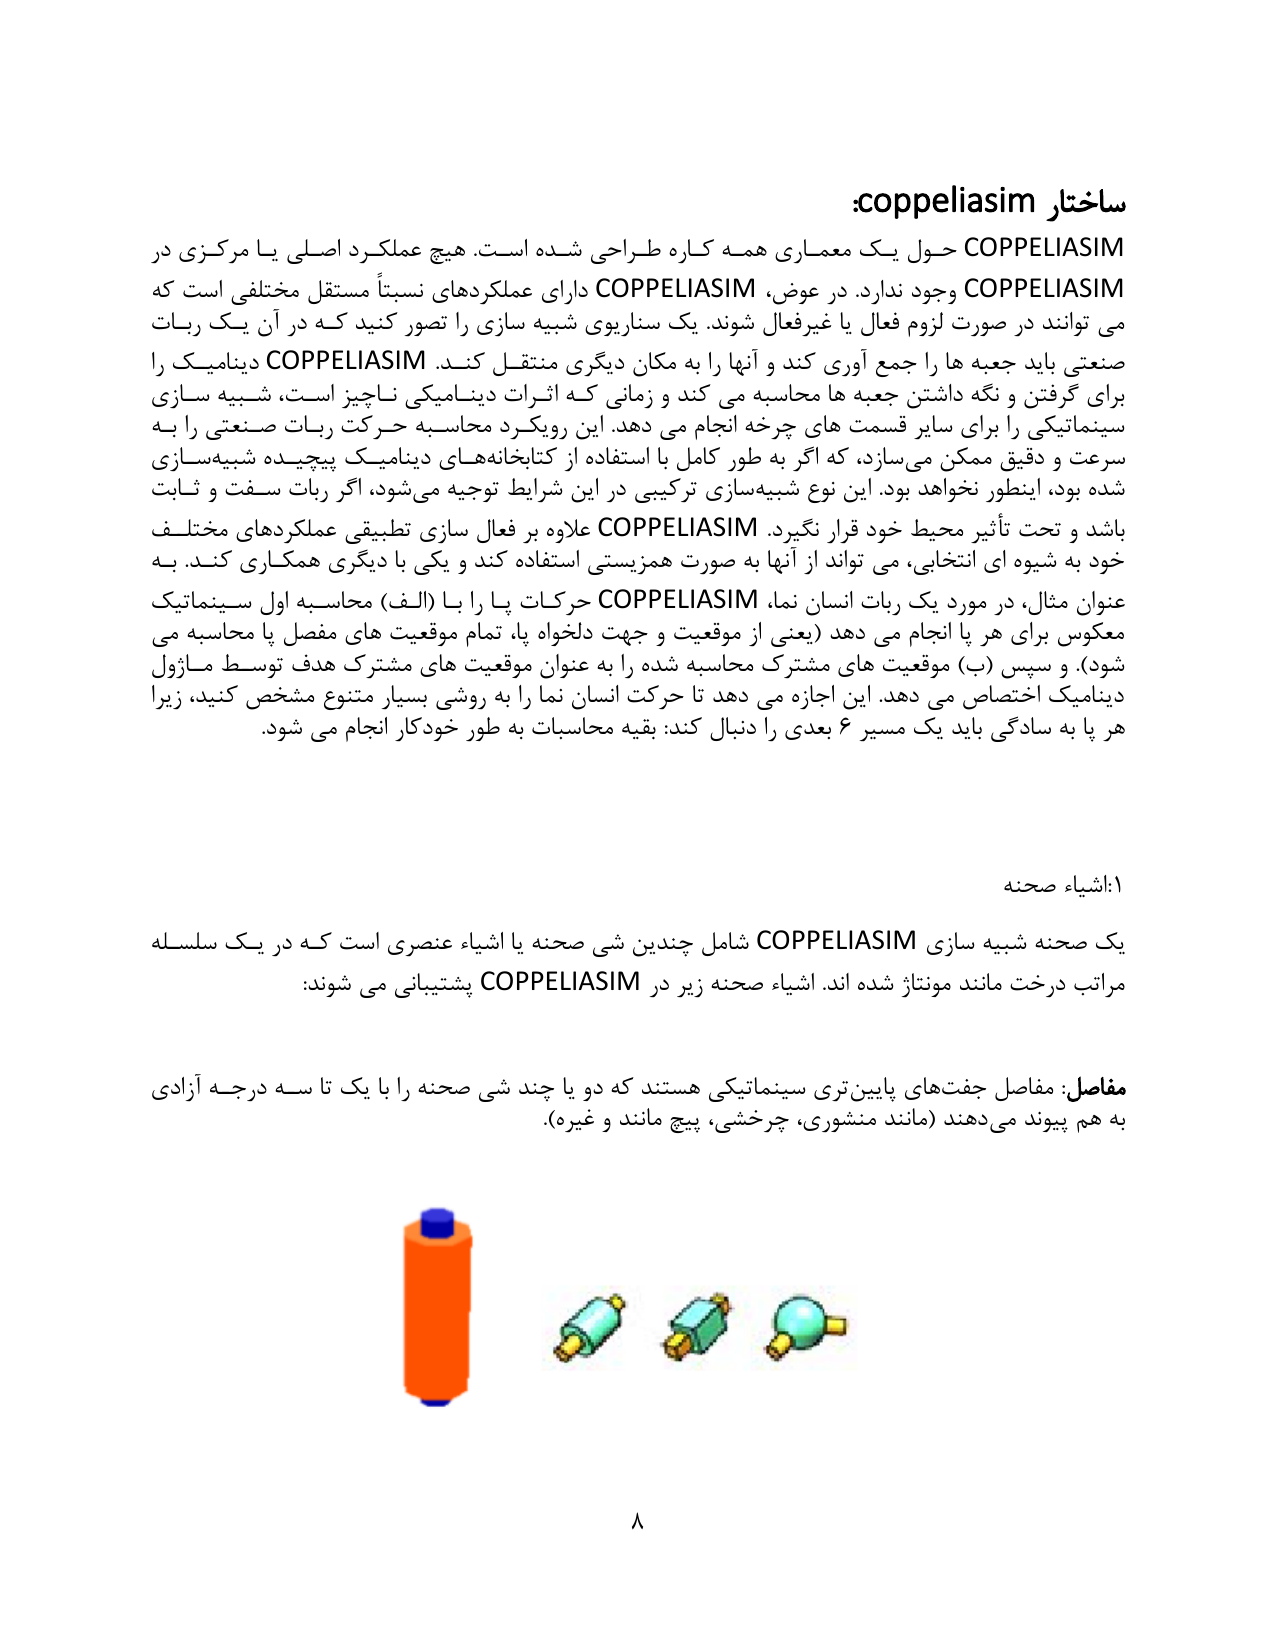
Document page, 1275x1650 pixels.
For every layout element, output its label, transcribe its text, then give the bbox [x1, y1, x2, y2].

text COPPELIASIM حول یک معماری همه کاره طراحی شده است. هیچ عملکرد اصلی یا مرکزی در COPPELIASIM وجود ندارد. در عوض، COPPELIASIM دارای عملکردهای نسبتاً مستقل مختلفی است که می توانند در صورت لزوم فعال یا غیرفعال شوند. یک سناریوی شبیه سازی را تصور کنید که در آن یک ربات صنعتی باید جعبه ها را جمع آوری کند و آنها را به مکان دیگری منتقل کند. COPPELIASIM دینامیک را برای گرفتن و نگه داشتن جعبه ها محاسبه می کند و زمانی که اثرات دینامیکی ناچیز است، شبیه سازی سینماتیکی را برای سایر قسمت های چرخه انجام می دهد. این رویکرد محاسبه حرکت ربات صنعتی را به سرعت و دقیق ممکن می‌سازد، که اگر به طور کامل با استفاده از کتابخانه‌های دینامیک پیچیده شبیه‌سازی شده بود، اینطور نخواهد بود. این نوع شبیه‌سازی ترکیبی در این شرایط توجیه می‌شود، اگر ربات سفت و ثابت باشد و تحت تأثیر محیط خود قرار نگیرد. COPPELIASIM علاوه بر فعال سازی تطبیقی ​​عملکردهای مختلف خود به شیوه ای انتخابی، می تواند از آنها به صورت همزیستی استفاده کند و یکی با دیگری همکاری کند. به عنوان مثال، در مورد یک ربات انسان نما، COPPELIASIM حرکات پا را با (الف) محاسبه اول سینماتیک معکوس برای هر پا انجام می دهد (یعنی از موقعیت و جهت دلخواه پا، تمام موقعیت های مفصل پا محاسبه می شود). و سپس (ب) موقعیت های مشترک محاسبه شده را به عنوان موقعیت های مشترک هدف توسط ماژول دینامیک اختصاص می دهد. این اجازه می دهد تا حرکت انسان نما را به روشی بسیار متنوع مشخص کنید، زیرا هر پا به سادگی باید یک مسیر 6 بعدی را دنبال کند: بقیه محاسبات به طور خودکار انجام می شود. [150, 228, 1125, 744]
text مفاصل: مفاصل جفت‌های پایین‌تری سینماتیکی هستند که دو یا چند شی صحنه را با یک تا سه درجه آزادی به هم پیوند می‌دهند (مانند منشوری، چرخشی، پیچ مانند و غیره). [150, 1075, 1125, 1136]
text یک صحنه شبیه سازی COPPELIASIM شامل چندین شی صحنه یا اشیاء عنصری است که در یک سلسله مراتب درخت مانند مونتاژ شده اند. اشیاء صحنه زیر در COPPELIASIM پشتیبانی می شوند: [150, 921, 1125, 1000]
picture [541, 1267, 870, 1404]
subtitle ساختار coppeliasim: [150, 175, 1125, 224]
picture [356, 1167, 528, 1476]
text 1:اشیاء صحنه [150, 873, 1125, 902]
